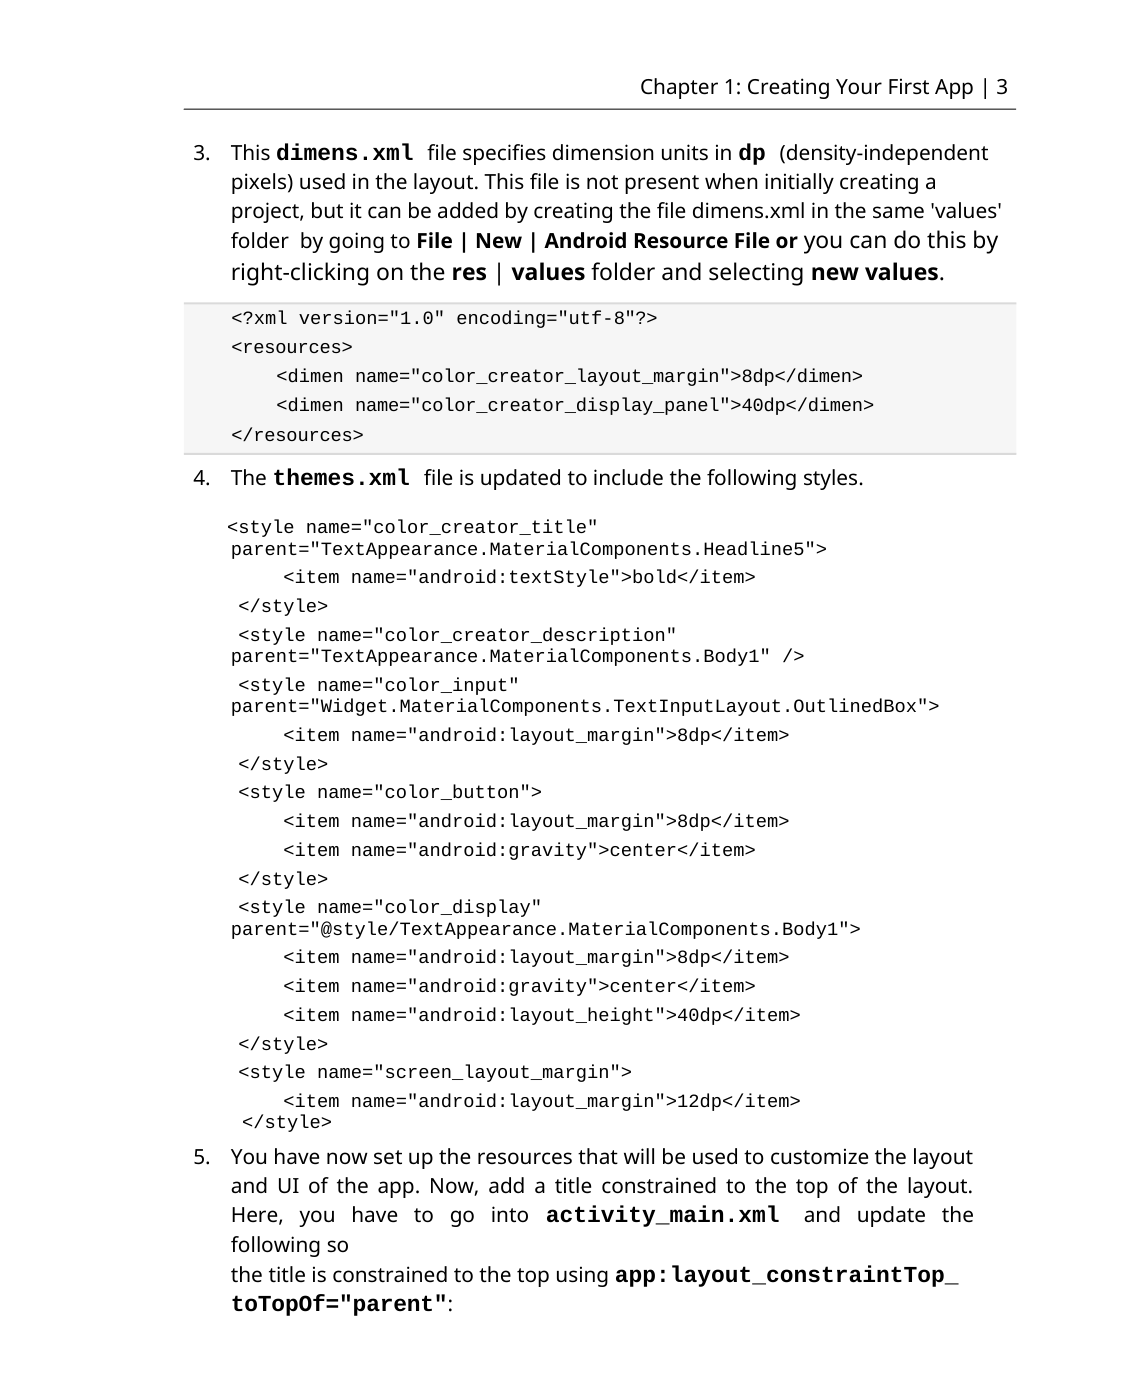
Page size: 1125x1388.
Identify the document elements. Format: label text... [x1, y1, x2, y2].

list <style name="color_display" parent="@style/TextAppearance.MaterialComponents.Body1"> [193, 898, 1029, 941]
list You have now set up the resources that will be used to customize the layout and UI of the app. Now, add a title constrained to the top of the layout. Here, you have to go into activity_main.xml and update the following so [193, 1142, 974, 1259]
list The themes.xml file is updated to include the following styles. [193, 308, 1029, 492]
list </style> [193, 597, 1029, 618]
list <item name="android:layout_margin">8dp</item> [193, 812, 1029, 833]
list <style name="color_input" parent="Widget.MaterialComponents.TextInputLayout.OutlinedBox"> [193, 676, 1029, 718]
list This dimens.xml file specifies dimension units in dp (density-independent pixels) used in the layout. This file is not present when initially creating a project, but it can be added by creating the file dimens.xml in the same 'values' folder by going to File | New | Android Resource File or you can do this by right-clicking on the res | values folder and selecting new values. [193, 138, 1008, 287]
list </style> [193, 754, 1029, 776]
list </style> [193, 1034, 1029, 1056]
text </style> [231, 1113, 1029, 1134]
list <item name="android:layout_margin">8dp</item> [193, 726, 1029, 747]
list <item name="android:layout_height">40dp</item> [193, 1006, 1029, 1027]
list <style name="color_creator_title" parent="TextAppearance.MaterialComponents.Headline5"> [193, 518, 1029, 561]
list <item name="android:layout_margin">12dp</item> [193, 1092, 1029, 1113]
list <style name="color_button"> [193, 783, 1029, 804]
list <item name="android:textStyle">bold</item> [193, 568, 1029, 589]
list <item name="android:gravity">center</item> [193, 977, 1029, 998]
list <item name="android:gravity">center</item> [193, 841, 1029, 862]
list </style> [193, 869, 1029, 891]
list <style name="screen_layout_margin"> [193, 1063, 1029, 1084]
list <item name="android:layout_margin">8dp</item> [193, 948, 1029, 969]
list <style name="color_creator_description" parent="TextAppearance.MaterialComponents.Body1" /> [193, 626, 1029, 668]
text the title is constrained to the top using app:layout_constraintTop_ toTopOf="parent": [231, 1260, 1029, 1318]
